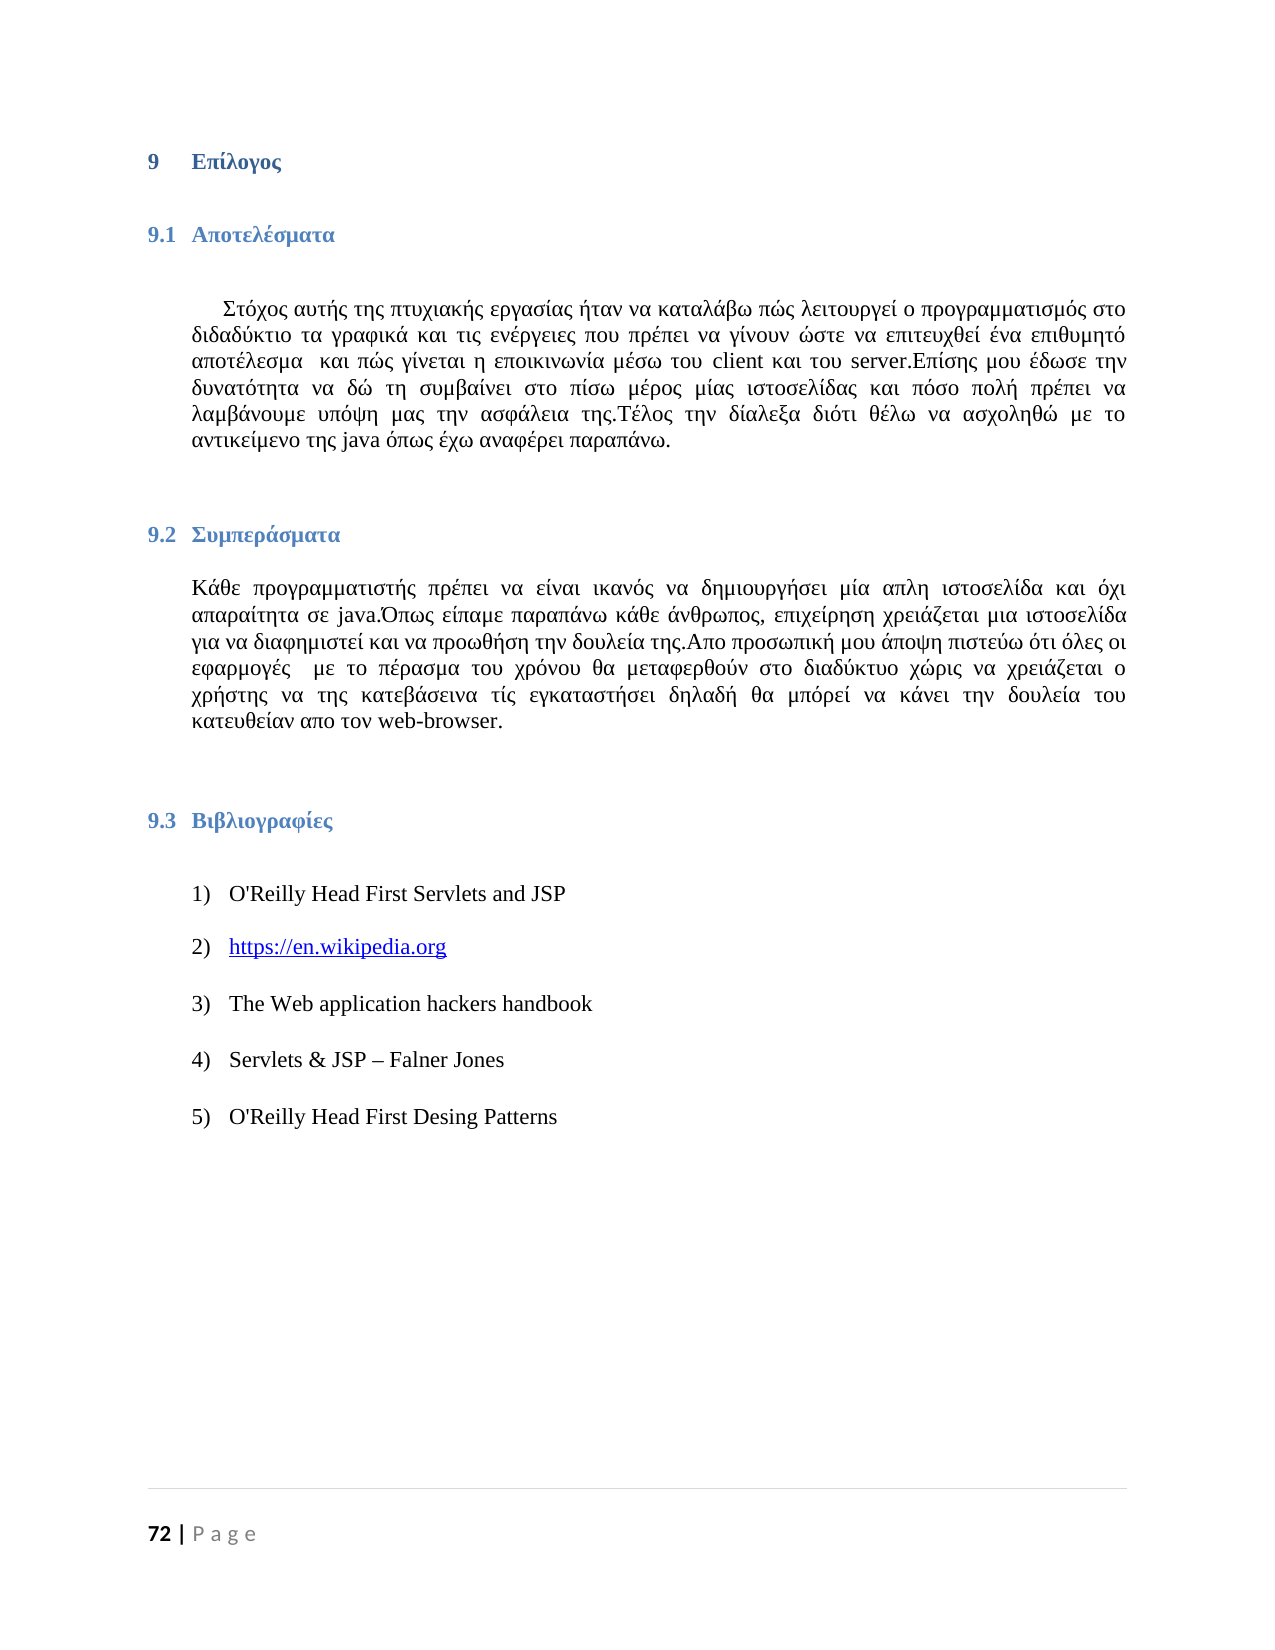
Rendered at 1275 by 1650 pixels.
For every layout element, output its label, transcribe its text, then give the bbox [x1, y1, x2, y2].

subtitle Βιβλιογραφίες [148, 807, 1127, 833]
list Servlets & JSP – Falner Jones [191, 1046, 1127, 1073]
subtitle Συμπεράσματα [148, 521, 1127, 547]
list https://en.wikipedia.org [191, 933, 1127, 959]
text Στόχος αυτής της πτυχιακής εργασίας ήταν να καταλάβω πώς λειτουργεί ο προγραμματισμός στο διδαδύκτιο τα γραφικά και τις ενέργειες που πρέπει να γίνουν ώστε να επιτευχθεί ένα επιθυμητό αποτέλεσμα και πώς γίνεται η εποικινωνία μέσω του client και του server.Επίσης μου έδωσε την δυνατότητα να δώ τη συμβαίνει στο πίσω μέρος μίας ιστοσελίδας και πόσο πολή πρέπει να λαμβάνουμε υπόψη μας την ασφάλεια της.Τέλος την δίαλεξα διότι θέλω να ασχοληθώ με το αντικείμενο της java όπως έχω αναφέρει παραπάνω. [191, 295, 1127, 453]
subtitle Αποτελέσματα [148, 221, 1127, 248]
list The Web application hackers handbook [191, 990, 1127, 1016]
list O'Reilly Head First Servlets and JSP [191, 881, 1127, 907]
subtitle Επίλογος [148, 148, 1127, 174]
list O'Reilly Head First Desing Patterns [191, 1103, 1127, 1129]
list Κάθε προγραμματιστής πρέπει να είναι ικανός να δημιουργήσει μία απλη ιστοσελίδα και όχι απαραίτητα σε java.Όπως είπαμε παραπάνω κάθε άνθρωπος, επιχείρηση χρειάζεται μια ιστοσελίδα για να διαφημιστεί και να προωθήση την δουλεία της.Απο προσωπική μου άποψη πιστεύω ότι όλες οι εφαρμογές με το πέρασμα του χρόνου θα μεταφερθούν στο διαδύκτυο χώρις να χρειάζεται ο χρήστης να της κατεβάσεινα τίς εγκαταστήσει δηλαδή θα μπόρεί να κάνει την δουλεία του κατευθείαν απο τον web-browser. [191, 574, 1127, 733]
